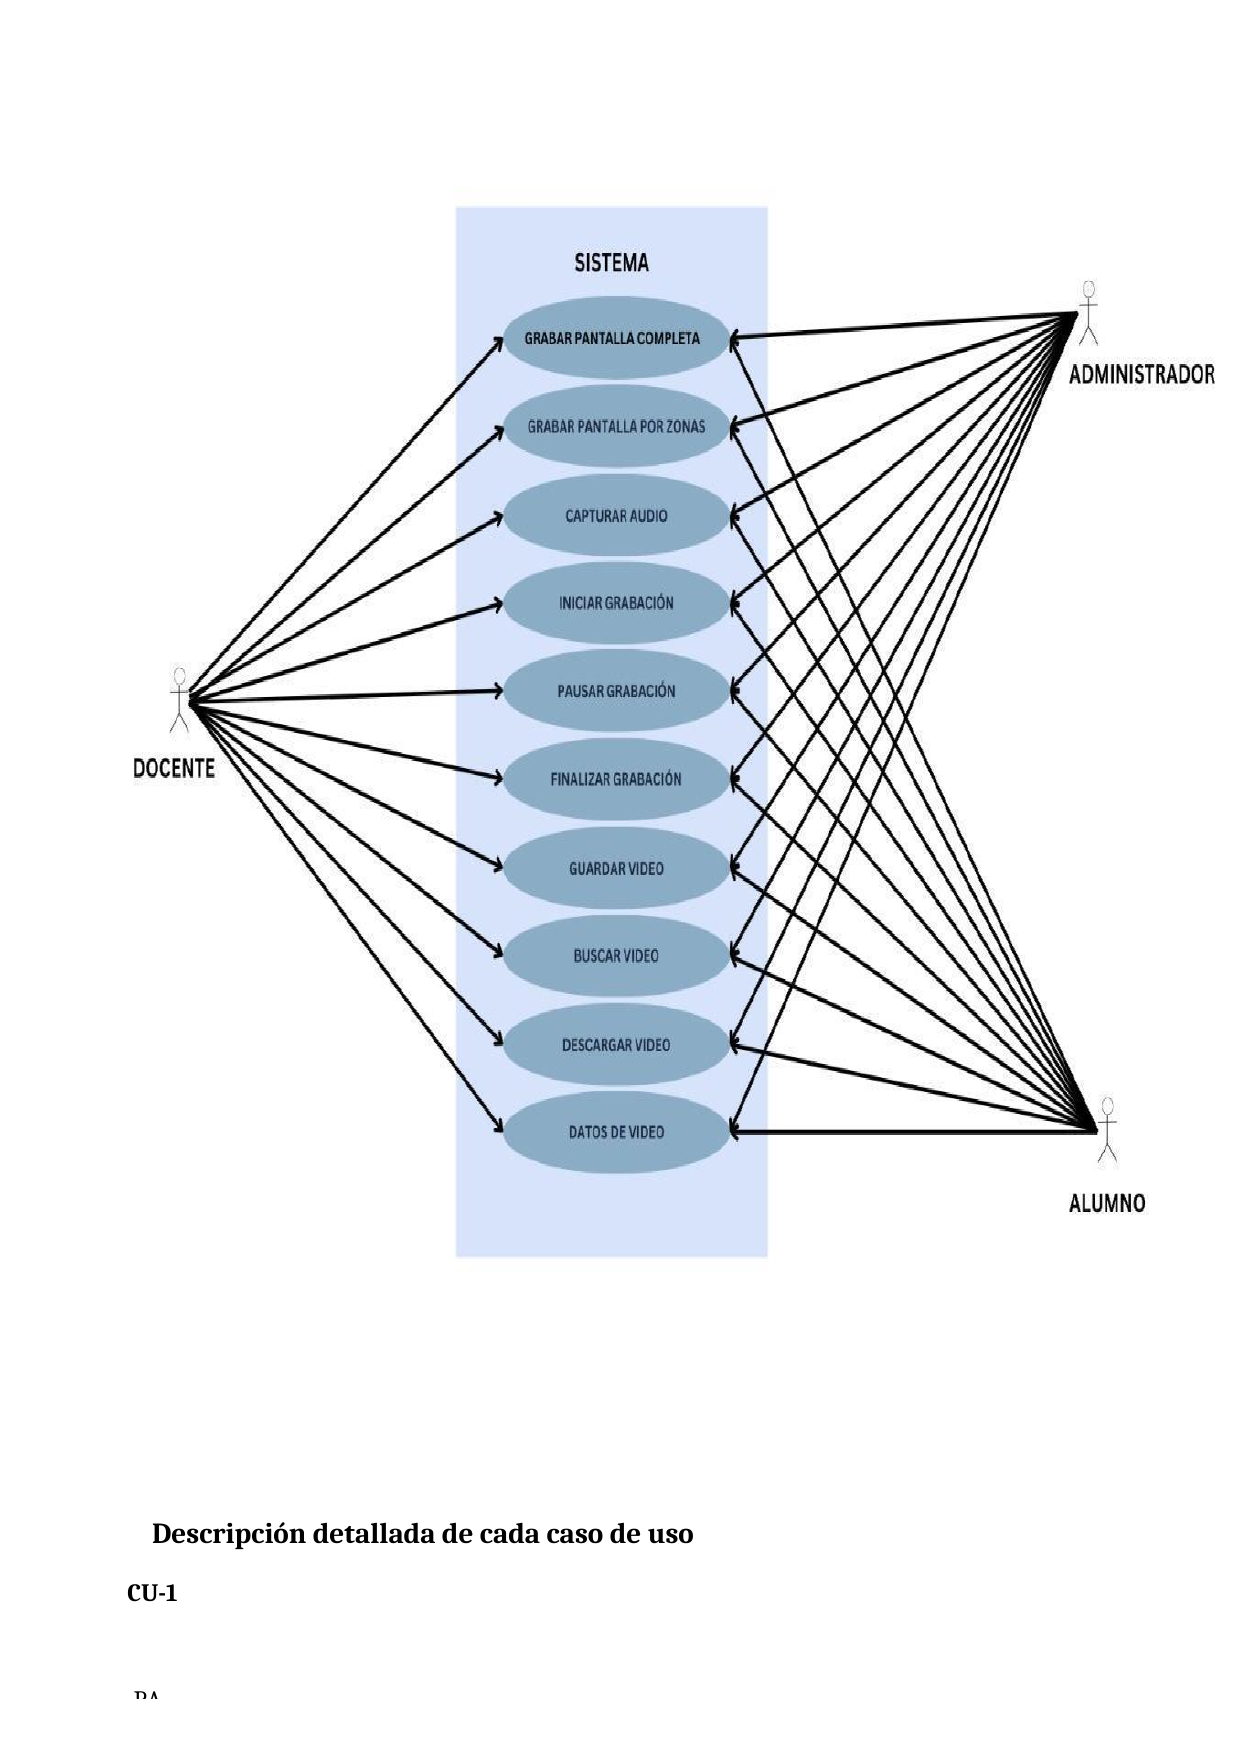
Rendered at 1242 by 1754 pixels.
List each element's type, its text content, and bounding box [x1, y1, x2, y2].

picture [127, 178, 1224, 1277]
text Descripción detallada de cada caso de uso [139, 1517, 1152, 1551]
text CU-1 [127, 1579, 1152, 1608]
